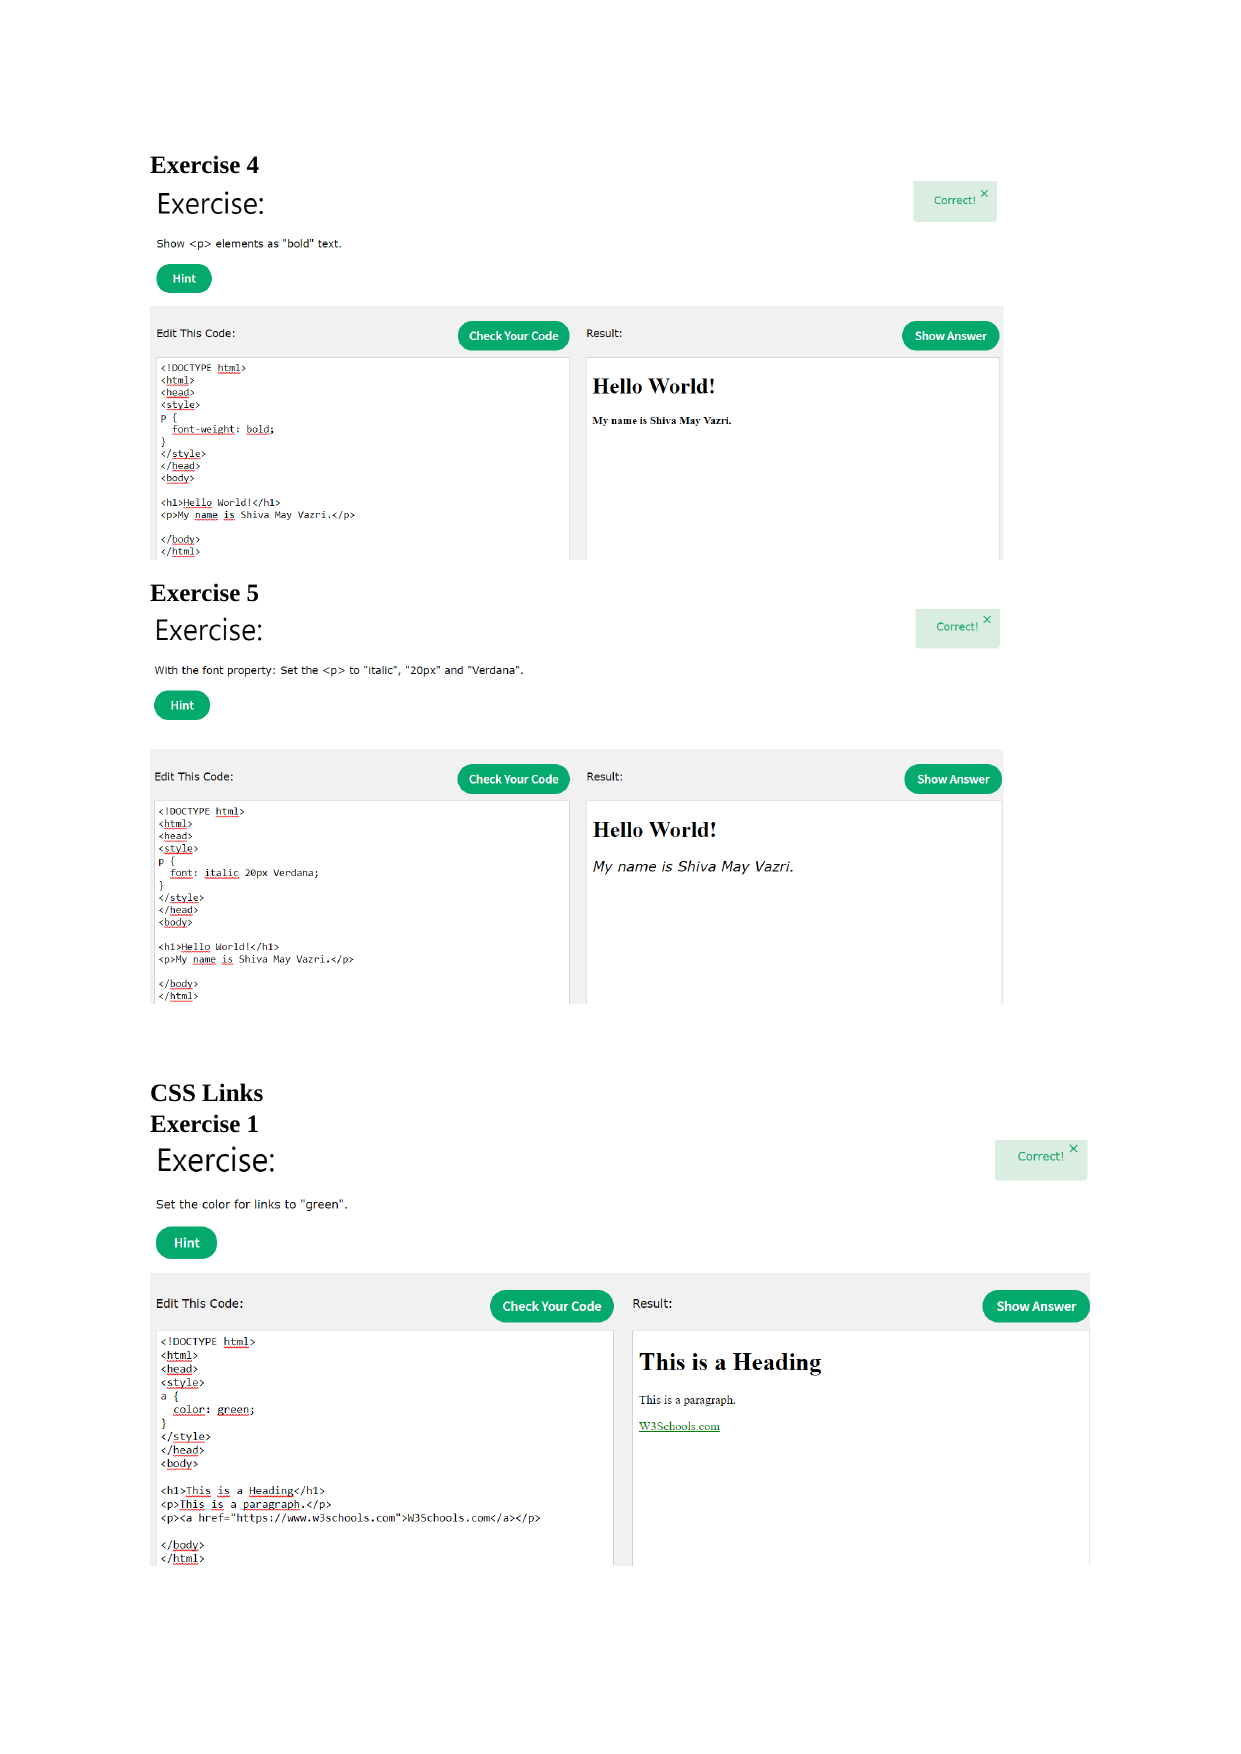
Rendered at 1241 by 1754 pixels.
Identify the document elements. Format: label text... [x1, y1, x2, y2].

text Exercise 1 [150, 1109, 1090, 1138]
picture [150, 609, 1004, 1004]
text Exercise 5 [150, 578, 1090, 607]
subtitle CSS Links [150, 1078, 1090, 1107]
picture [150, 1140, 1091, 1566]
picture [150, 181, 1004, 560]
text Exercise 4 [150, 150, 1090, 179]
